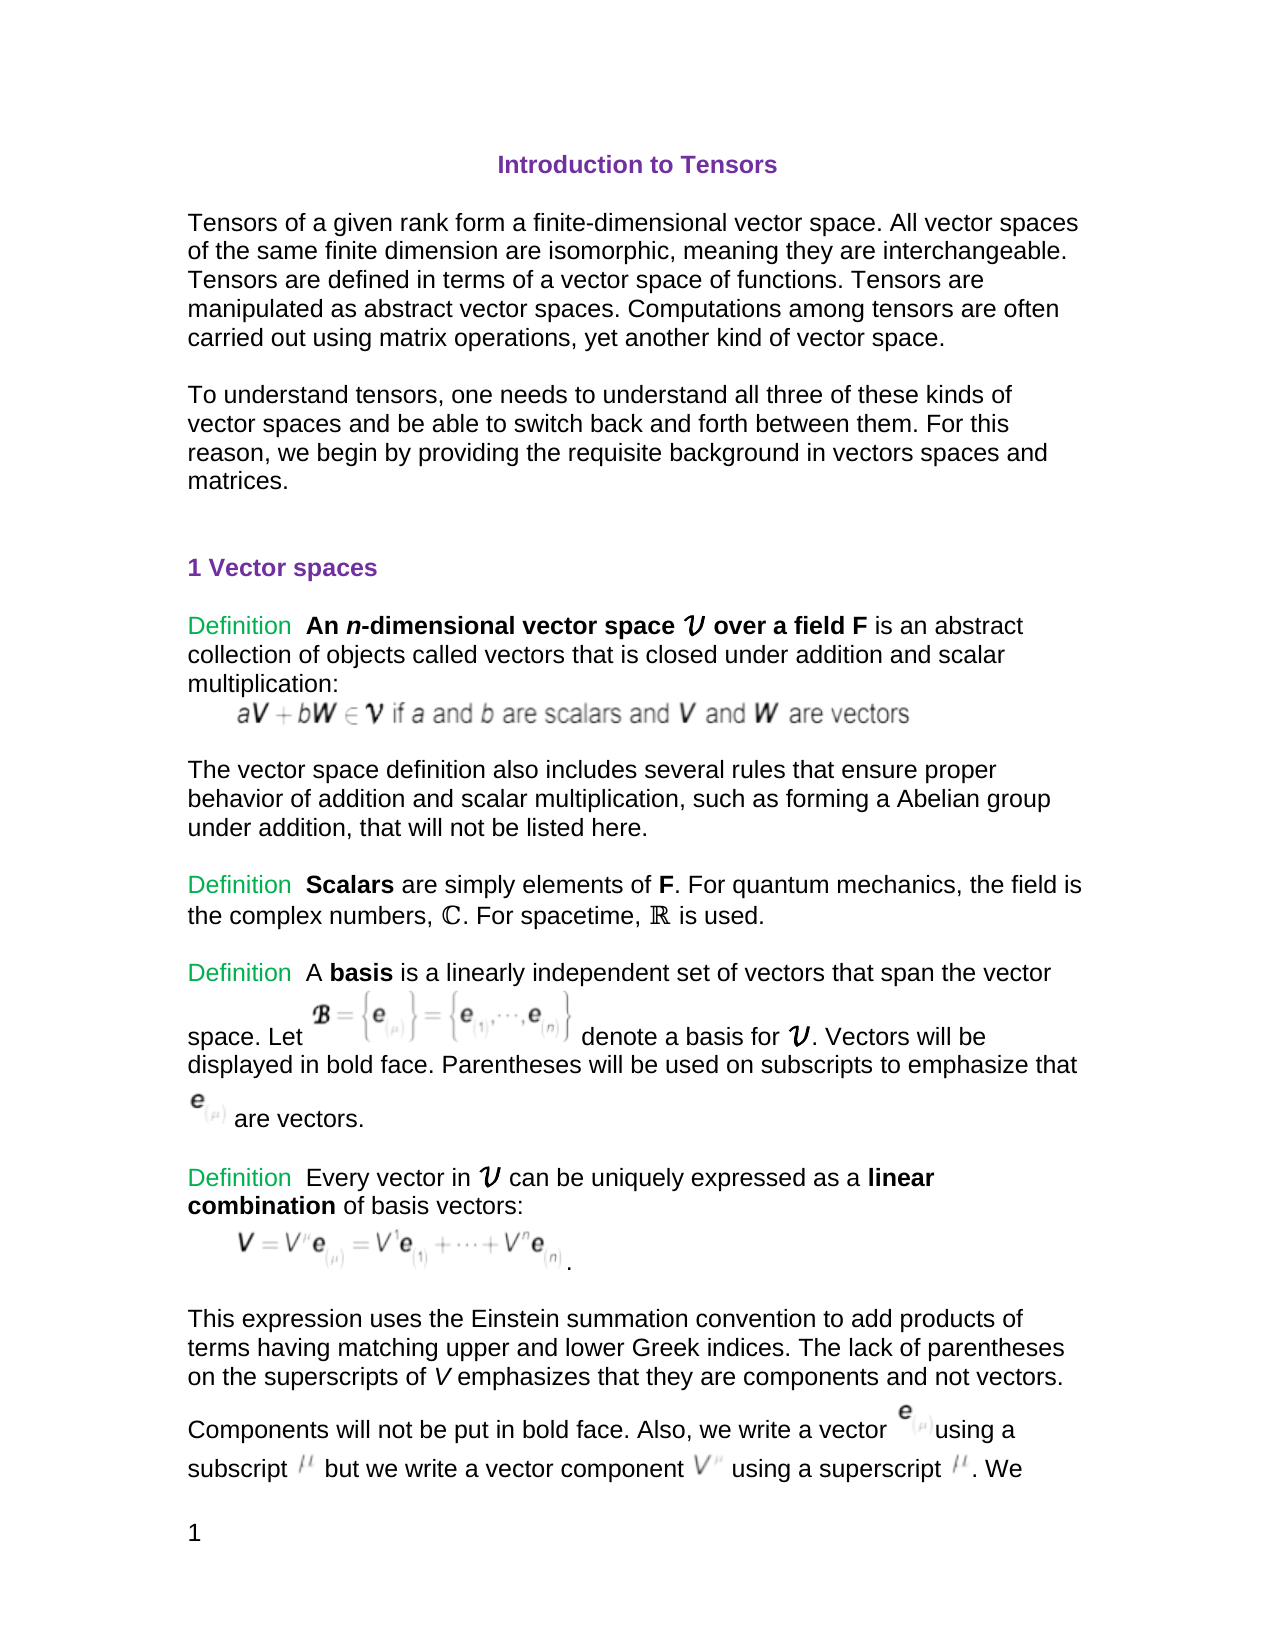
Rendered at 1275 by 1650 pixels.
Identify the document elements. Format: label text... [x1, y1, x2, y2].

text Definition An n-dimensional vector space 𝒱 over a field F is an abstract collection of objects called vectors that is closed under addition and scalar multiplication: [187, 610, 1087, 698]
text Introduction to Tensors [187, 150, 1087, 179]
text Definition Scalars are simply elements of F. For quantum mechanics, the field is the complex numbers, ℂ. For spacetime, ℝ is used. [187, 871, 1087, 929]
text Definition A basis is a linearly independent set of vectors that span the vector space. Let denote a basis for 𝒱. Vectors will be displayed in bold face. Parentheses will be used on subscripts to emphasize that are vectors. [187, 958, 1087, 1132]
text Tensors of a given rank form a finite-dimensional vector space. All vector spaces of the same finite dimension are isomorphic, meaning they are interchangeable. Tensors are defined in terms of a vector space of functions. Tensors are manipulated as abstract vector spaces. Computations among tensors are often carried out using matrix operations, yet another kind of vector space. [187, 207, 1087, 351]
text To understand tensors, one needs to understand all three of these kinds of vector spaces and be able to switch back and forth between them. For this reason, we begin by providing the requisite background in vectors spaces and matrices. [187, 380, 1087, 495]
text The vector space definition also includes several rules that ensure proper behavior of addition and scalar multiplication, such as forming a Abelian group under addition, that will not be listed here. [187, 756, 1087, 842]
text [187, 1304, 1087, 1482]
text . [187, 1220, 1087, 1275]
text Definition Every vector in 𝒱 can be uniquely expressed as a linear combination of basis vectors: [187, 1161, 1087, 1220]
text 1 Vector spaces [187, 552, 1087, 581]
